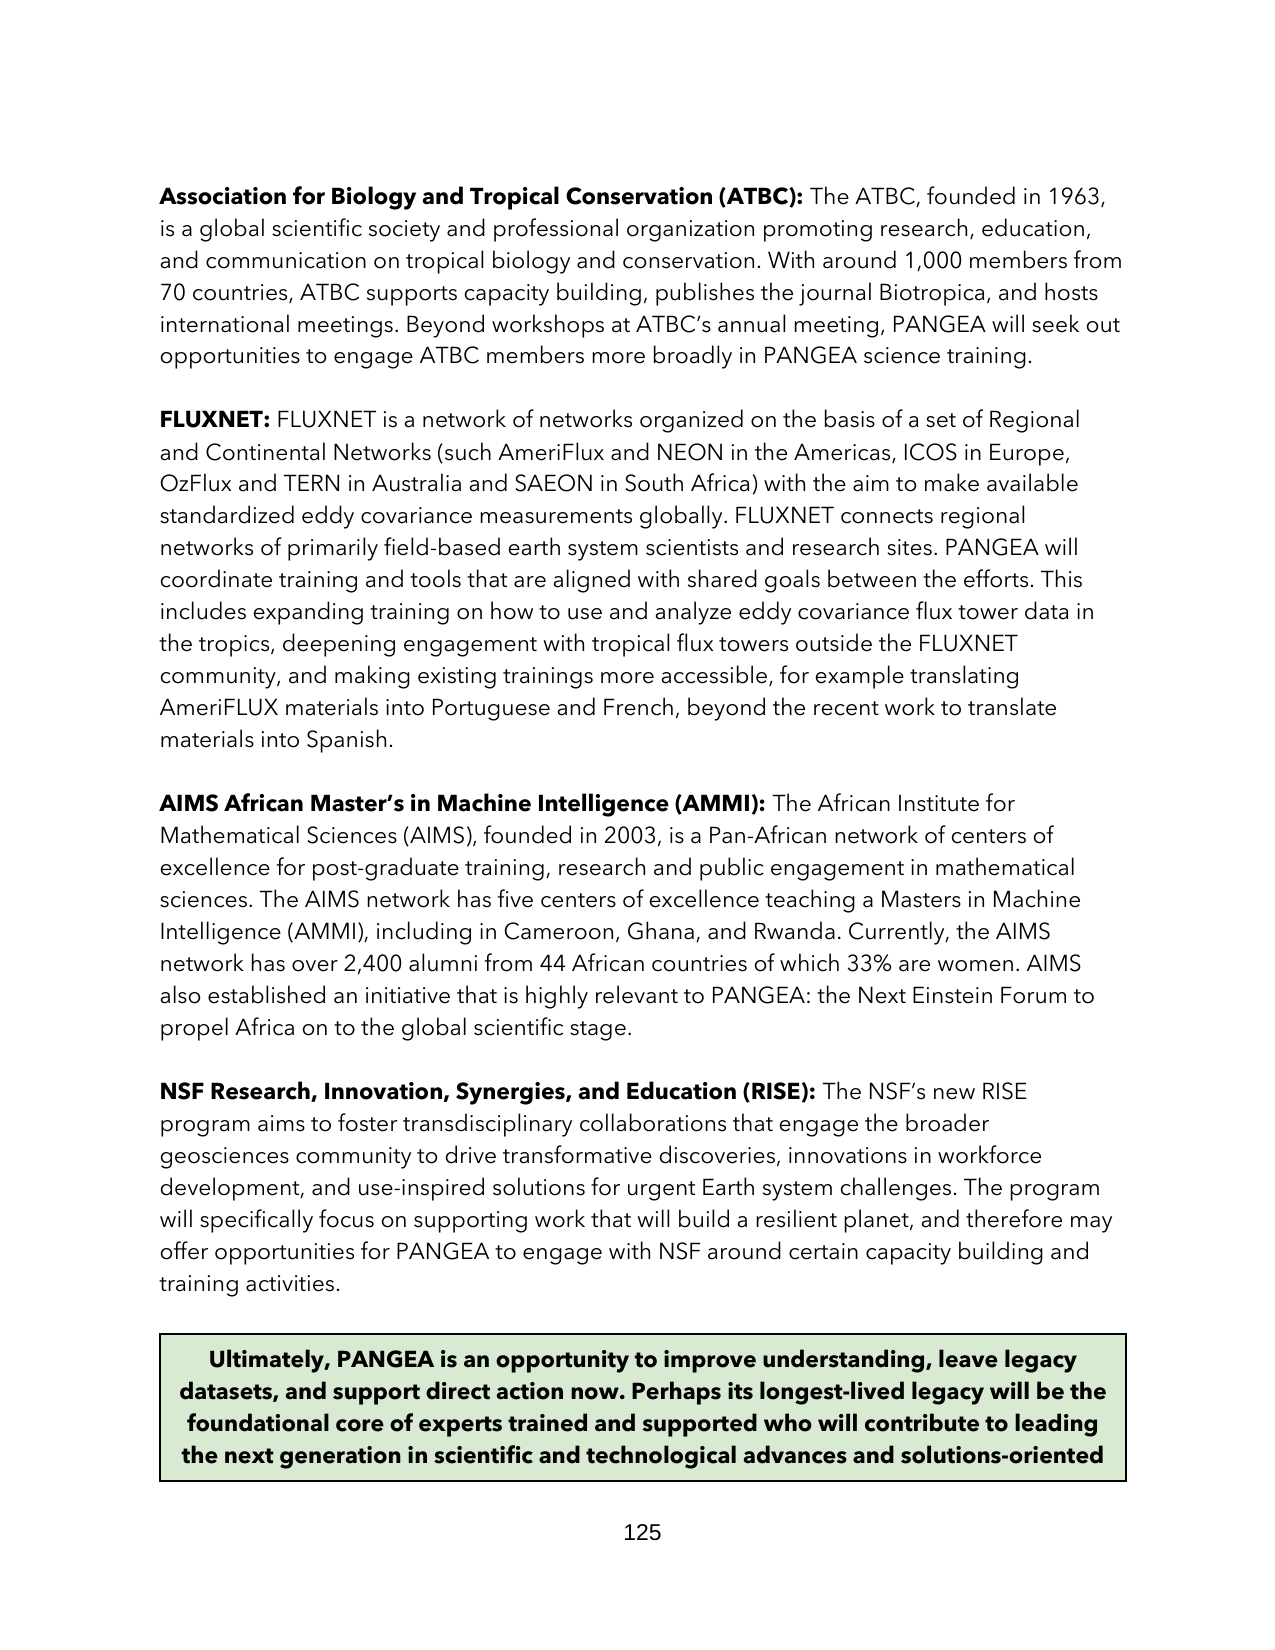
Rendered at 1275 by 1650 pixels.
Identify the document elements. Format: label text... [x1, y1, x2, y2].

text Association for Biology and Tropical Conservation (ATBC): The ATBC, founded in 1963, is a global scientific society and professional organization promoting research, education, and communication on tropical biology and conservation. With around 1,000 members from 70 countries, ATBC supports capacity building, publishes the journal Biotropica, and hosts international meetings. Beyond workshops at ATBC’s annual meeting, PANGEA will seek out opportunities to engage ATBC members more broadly in PANGEA science training. [159, 182, 1125, 370]
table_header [161, 1335, 1125, 1480]
text FLUXNET: FLUXNET is a network of networks organized on the basis of a set of Regional and Continental Networks (such AmeriFlux and NEON in the Americas, ICOS in Europe, OzFlux and TERN in Australia and SAEON in South Africa) with the aim to make available standardized eddy covariance measurements globally. FLUXNET connects regional networks of primarily field-based earth system scientists and research sites. PANGEA will coordinate training and tools that are aligned with shared goals between the efforts. This includes expanding training on how to use and analyze eddy covariance flux tower data in the tropics, deepening engagement with tropical flux towers outside the FLUXNET community, and making existing trainings more accessible, for example translating AmeriFLUX materials into Portuguese and French, beyond the recent work to translate materials into Spanish. [159, 406, 1125, 753]
text NSF Research, Innovation, Synergies, and Education (RISE): The NSF’s new RISE program aims to foster transdisciplinary collaborations that engage the broader geosciences community to drive transformative discoveries, innovations in workforce development, and use-inspired solutions for urgent Earth system challenges. The program will specifically focus on supporting work that will build a resilient planet, and therefore may offer opportunities for PANGEA to engage with NSF around certain capacity building and training activities. [159, 1077, 1125, 1297]
text AIMS African Master’s in Machine Intelligence (AMMI): The African Institute for Mathematical Sciences (AIMS), founded in 2003, is a Pan-African network of centers of excellence for post-graduate training, research and public engagement in mathematical sciences. The AIMS network has five centers of excellence teaching a Masters in Machine Intelligence (AMMI), including in Cameroon, Ghana, and Rwanda. Currently, the AIMS network has over 2,400 alumni from 44 African countries of which 33% are women. AIMS also established an initiative that is highly relevant to PANGEA: the Next Einstein Forum to propel Africa on to the global scientific stage. [159, 789, 1125, 1041]
